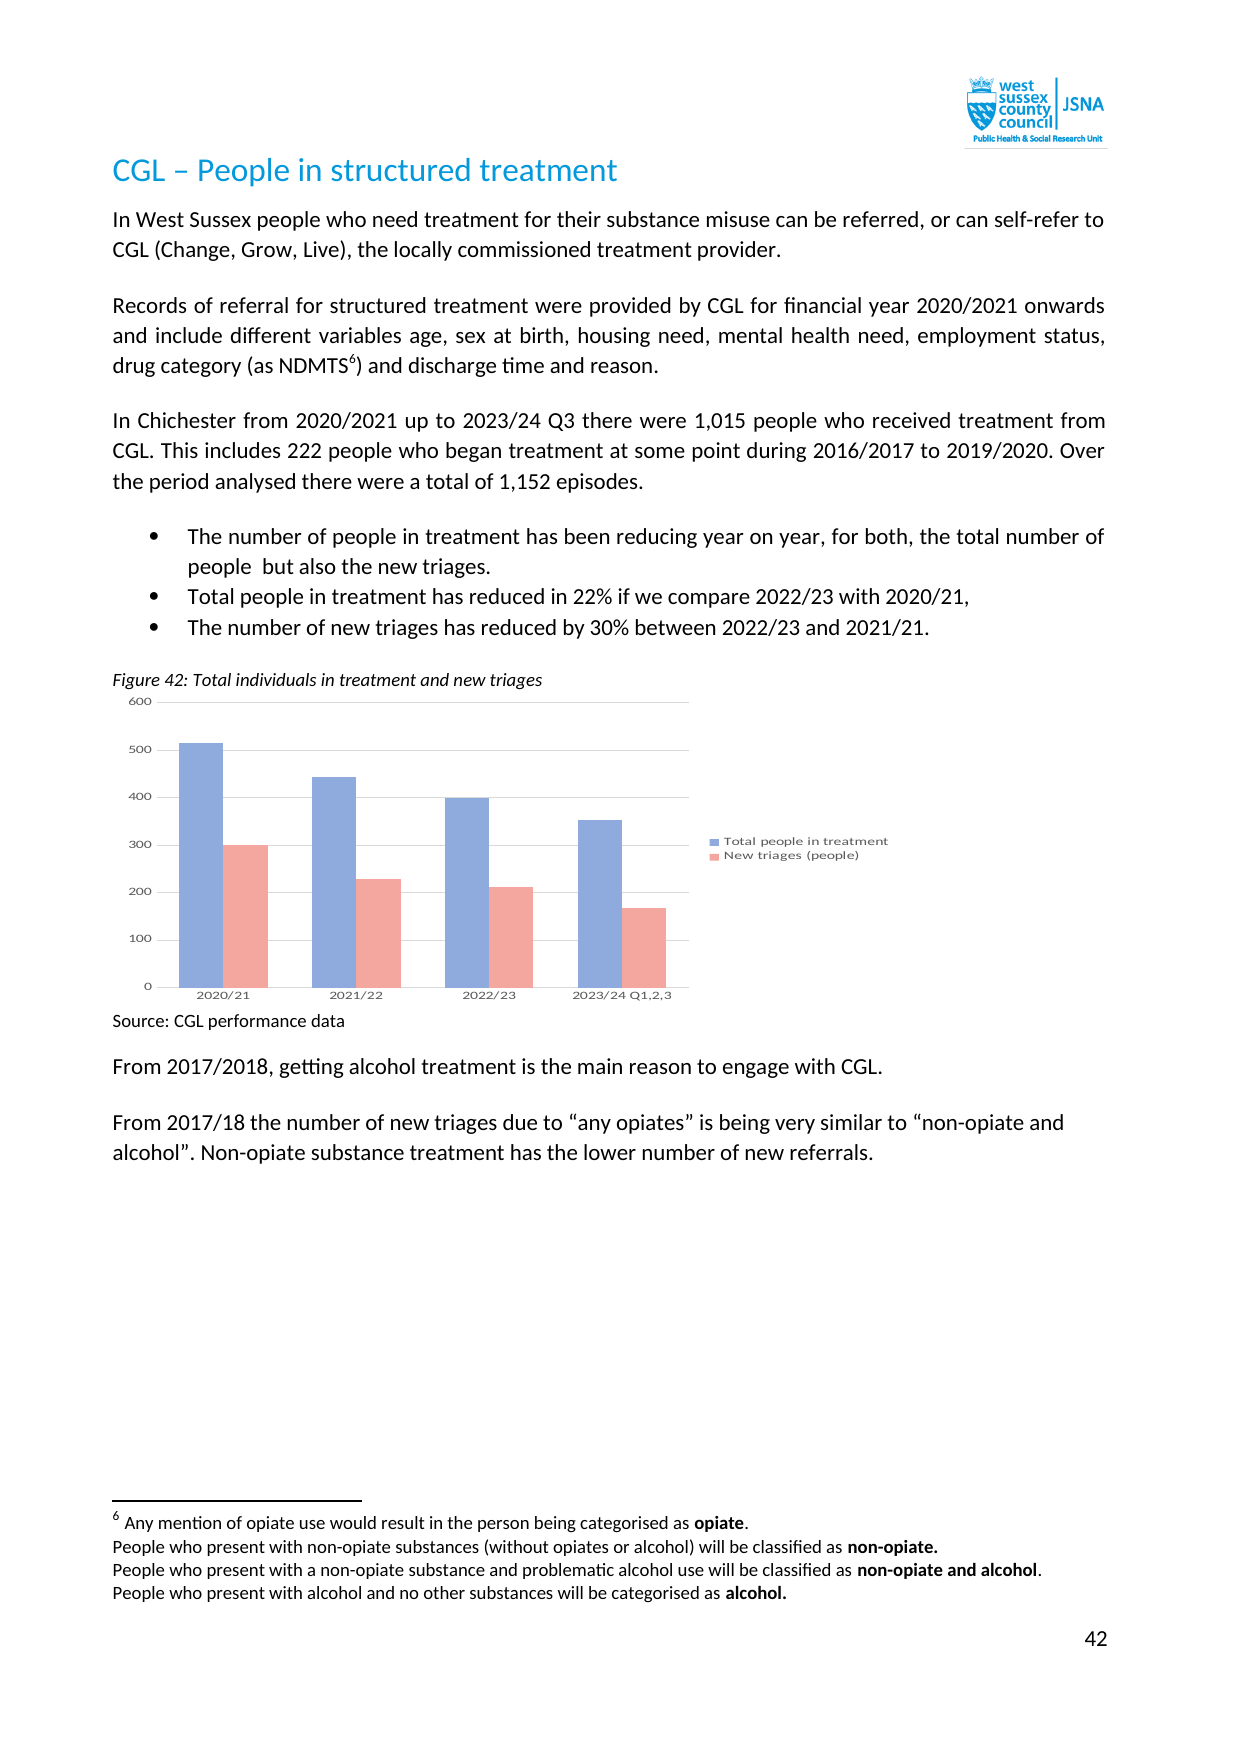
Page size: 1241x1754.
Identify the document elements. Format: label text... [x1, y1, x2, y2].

subtitle CGL – People in structured treatment [112, 149, 1107, 189]
text From 2017/18 the number of new triages due to “any opiates” is being very similar to “non-opiate and alcohol”. Non-opiate substance treatment has the lower number of new referrals. [112, 1108, 1107, 1166]
text From 2017/2018, getting alcohol treatment is the main reason to engage with CGL. [112, 1052, 1107, 1081]
text Records of referral for structured treatment were provided by CGL for financial year 2020/2021 onwards and include different variables age, sex at birth, housing need, mental health need, employment status, drug category (as NDMTS) and discharge time and reason. [112, 291, 1107, 379]
picture [961, 73, 1108, 149]
text Figure 42: Total individuals in treatment and new triages [112, 668, 1107, 1009]
list The number of people in treatment has been reducing year on year, for both, the total number of people but also the new triages. [150, 522, 1107, 580]
text Source: CGL performance data [112, 1009, 1107, 1032]
list Total people in treatment has reduced in 22% if we compare 2022/23 with 2020/21, [150, 582, 1107, 610]
list The number of new triages has reduced by 30% between 2022/23 and 2021/21. [150, 613, 1107, 641]
text In West Sussex people who need treatment for their substance misuse can be referred, or can self-refer to CGL (Change, Grow, Live), the locally commissioned treatment provider. [112, 205, 1107, 263]
text In Chichester from 2020/2021 up to 2023/24 Q3 there were 1,015 people who received treatment from CGL. This includes 222 people who began treatment at some point during 2016/2017 to 2019/2020. Over the period analysed there were a total of 1,152 episodes. [112, 406, 1107, 495]
